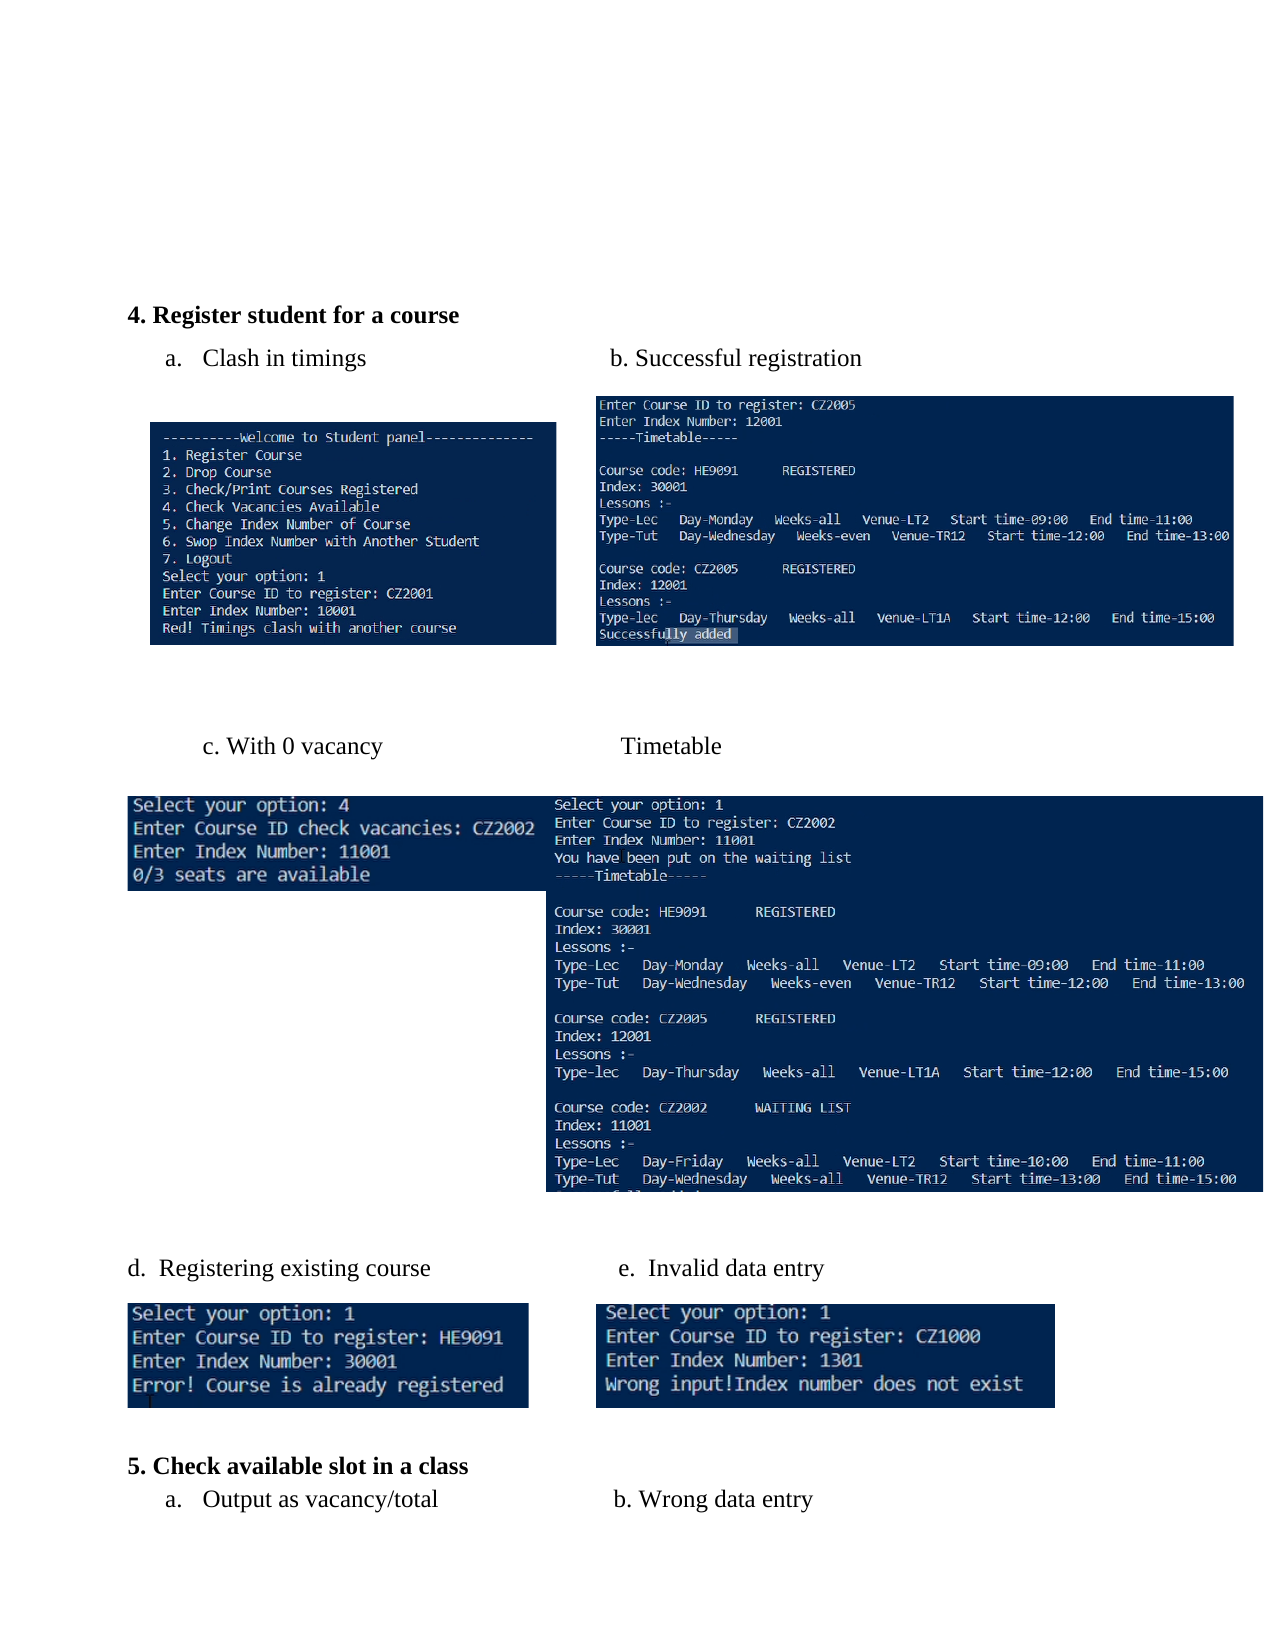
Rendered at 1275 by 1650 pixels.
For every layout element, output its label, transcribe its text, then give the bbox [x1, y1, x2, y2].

text 5. Check available slot in a class [127, 1451, 1147, 1479]
picture [596, 396, 1234, 646]
list Clash in timings b. Successful registration [165, 343, 1151, 372]
picture [127, 796, 1264, 1192]
picture [150, 422, 557, 645]
text c. With 0 vacancy Timetable [202, 731, 1151, 760]
text d. Registering existing course e. Invalid data entry [127, 1253, 1147, 1281]
text 4. Register student for a course [127, 300, 1151, 329]
picture [127, 1303, 529, 1408]
picture [596, 1304, 1055, 1408]
list Output as vacancy/total b. Wrong data entry [165, 1484, 1147, 1512]
